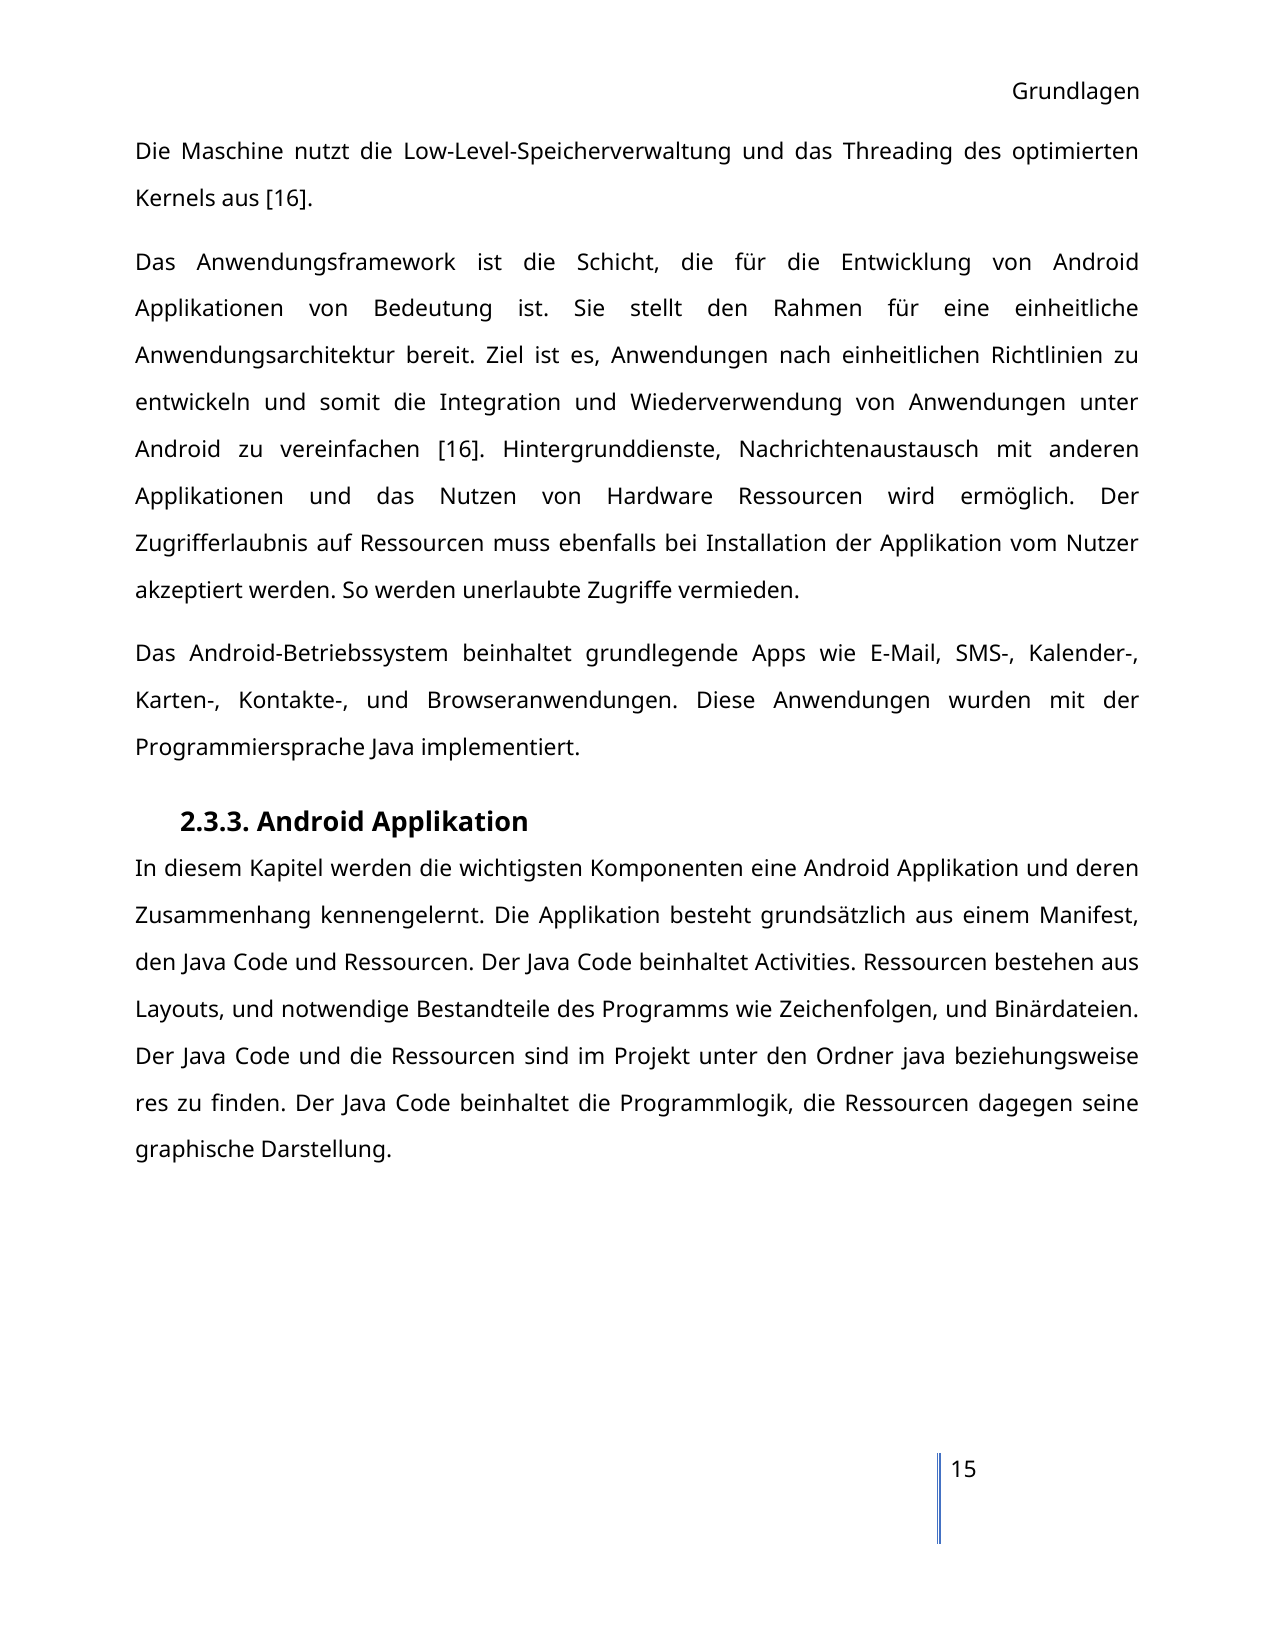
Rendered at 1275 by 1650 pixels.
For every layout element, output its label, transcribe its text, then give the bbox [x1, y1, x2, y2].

text Das Android-Betriebssystem beinhaltet grundlegende Apps wie E-Mail, SMS-, Kalender-, Karten-, Kontakte-, und Browseranwendungen. Diese Anwendungen wurden mit der Programmiersprache Java implementiert. [135, 637, 1140, 762]
text Das Anwendungsframework ist die Schicht, die für die Entwicklung von Android Applikationen von Bedeutung ist. Sie stellt den Rahmen für eine einheitliche Anwendungsarchitektur bereit. Ziel ist es, Anwendungen nach einheitlichen Richtlinien zu entwickeln und somit die Integration und Wiederverwendung von Anwendungen unter Android zu vereinfachen . Hintergrunddienste, Nachrichtenaustausch mit anderen Applikationen und das Nutzen von Hardware Ressourcen wird ermöglich. Der Zugrifferlaubnis auf Ressourcen muss ebenfalls bei Installation der Applikation vom Nutzer akzeptiert werden. So werden unerlaubte Zugriffe vermieden. [135, 245, 1140, 605]
text In diesem Kapitel werden die wichtigsten Komponenten eine Android Applikation und deren Zusammenhang kennengelernt. Die Applikation besteht grundsätzlich aus einem Manifest, den Java Code und Ressourcen. Der Java Code beinhaltet Activities. Ressourcen bestehen aus Layouts, und notwendige Bestandteile des Programms wie Zeichenfolgen, und Binärdateien. Der Java Code und die Ressourcen sind im Projekt unter den Ordner java beziehungsweise res zu finden. Der Java Code beinhaltet die Programmlogik, die Ressourcen dagegen seine graphische Darstellung. [135, 852, 1140, 1164]
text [135, 135, 1140, 213]
subtitle Android Applikation [180, 803, 1140, 839]
